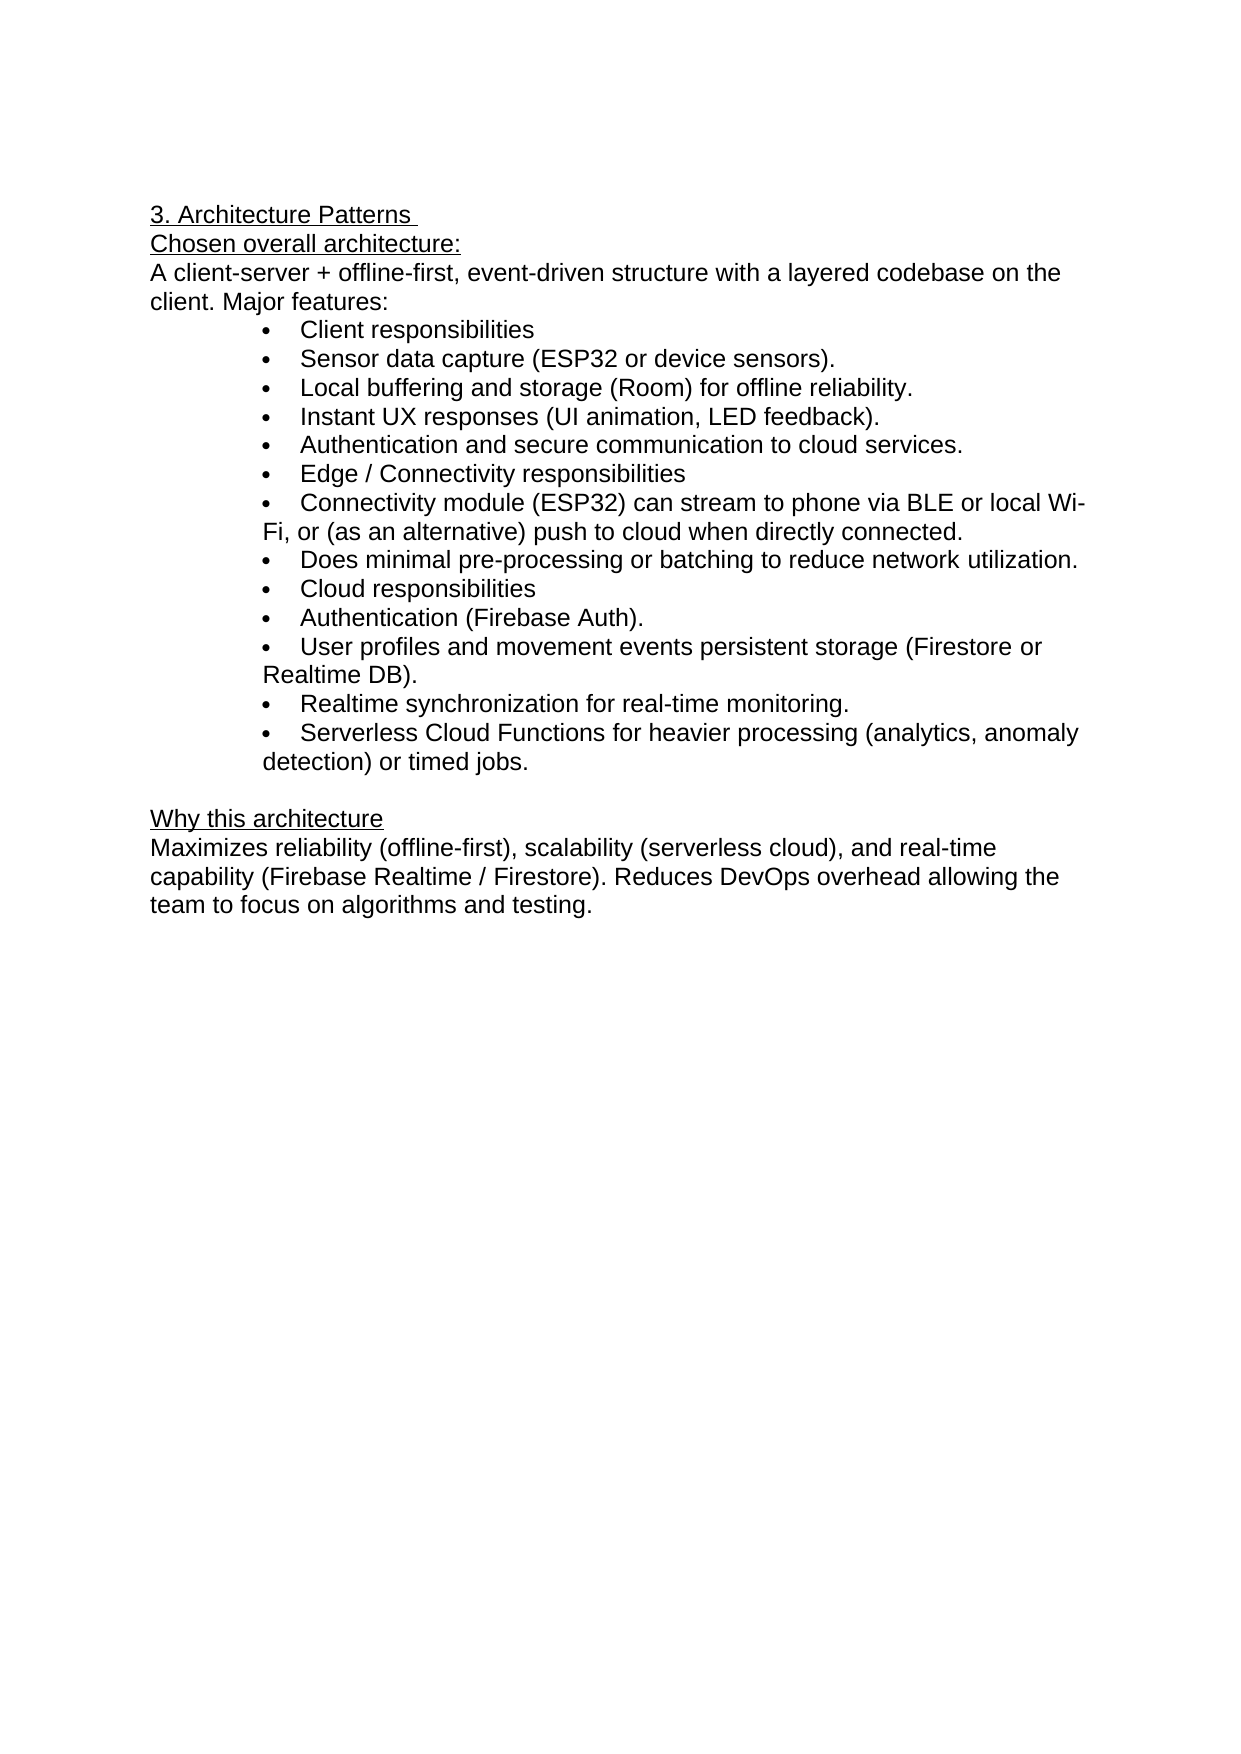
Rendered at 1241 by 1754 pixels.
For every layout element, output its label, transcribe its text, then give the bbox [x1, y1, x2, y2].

list Cloud responsibilities [262, 574, 1090, 603]
list Authentication (Firebase Auth). [262, 603, 1090, 632]
list Serverless Cloud Functions for heavier processing (analytics, anomaly detection) or timed jobs. [262, 718, 1090, 775]
list Realtime synchronization for real-time monitoring. [262, 689, 1090, 718]
text 3. Architecture Patterns [150, 200, 1090, 229]
text Maximizes reliability (offline-first), scalability (serverless cloud), and real-time capability (Firebase Realtime / Firestore). Reduces DevOps overhead allowing the team to focus on algorithms and testing. [150, 833, 1090, 919]
list Edge / Connectivity responsibilities [262, 459, 1090, 488]
text A client-server + offline-first, event-driven structure with a layered codebase on the client. Major features: [150, 258, 1090, 315]
list Instant UX responses (UI animation, LED feedback). [262, 402, 1090, 430]
list Local buffering and storage (Room) for offline reliability. [262, 373, 1090, 402]
list Client responsibilities [262, 315, 1090, 344]
list Sensor data capture (ESP32 or device sensors). [262, 344, 1090, 373]
text Chosen overall architecture: [150, 229, 1090, 258]
text Why this architecture [150, 804, 1090, 833]
list User profiles and movement events persistent storage (Firestore or Realtime DB). [262, 632, 1090, 689]
list Does minimal pre-processing or batching to reduce network utilization. [262, 545, 1090, 574]
list Connectivity module (ESP32) can stream to phone via BLE or local Wi-Fi, or (as an alternative) push to cloud when directly connected. [262, 488, 1090, 545]
list Authentication and secure communication to cloud services. [262, 430, 1090, 459]
